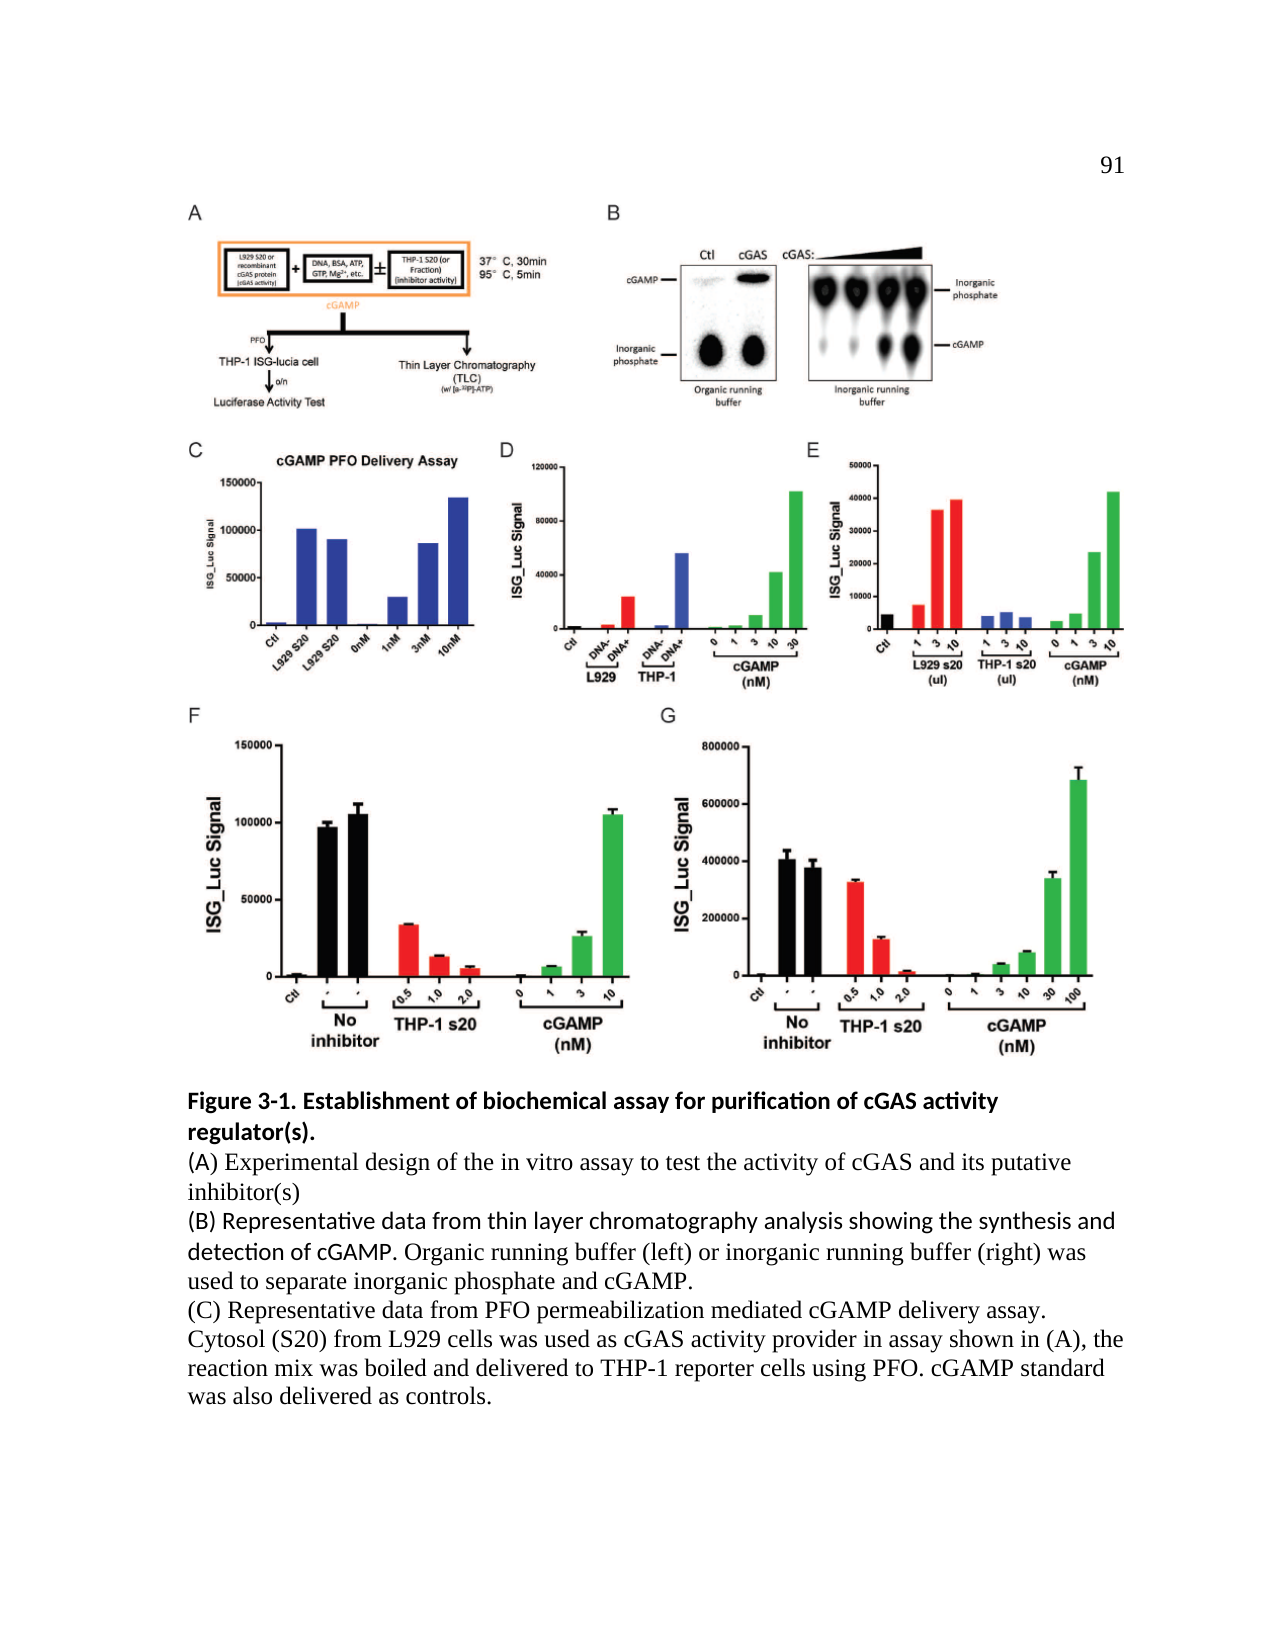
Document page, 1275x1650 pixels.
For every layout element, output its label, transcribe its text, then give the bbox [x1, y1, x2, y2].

text (A) Experimental design of the in vitro assay to test the activity of cGAS and its putative inhibitor(s) [187, 1146, 1125, 1205]
picture [187, 187, 1125, 1057]
text Figure 3-1. Establishment of biochemical assay for purification of cGAS activity regulator(s). [187, 1085, 1125, 1146]
text (B) Representative data from thin layer chromatography analysis showing the synthesis and detection of cGAMP. Organic running buffer (left) or inorganic running buffer (right) was used to separate inorganic phosphate and cGAMP. [187, 1205, 1125, 1295]
text (C) Representative data from PFO permeabilization mediated cGAMP delivery assay. Cytosol (S20) from L929 cells was used as cGAS activity provider in assay shown in (A), the reaction mix was boiled and delivered to THP-1 reporter cells using PFO. cGAMP standard was also delivered as controls. [187, 1295, 1125, 1410]
